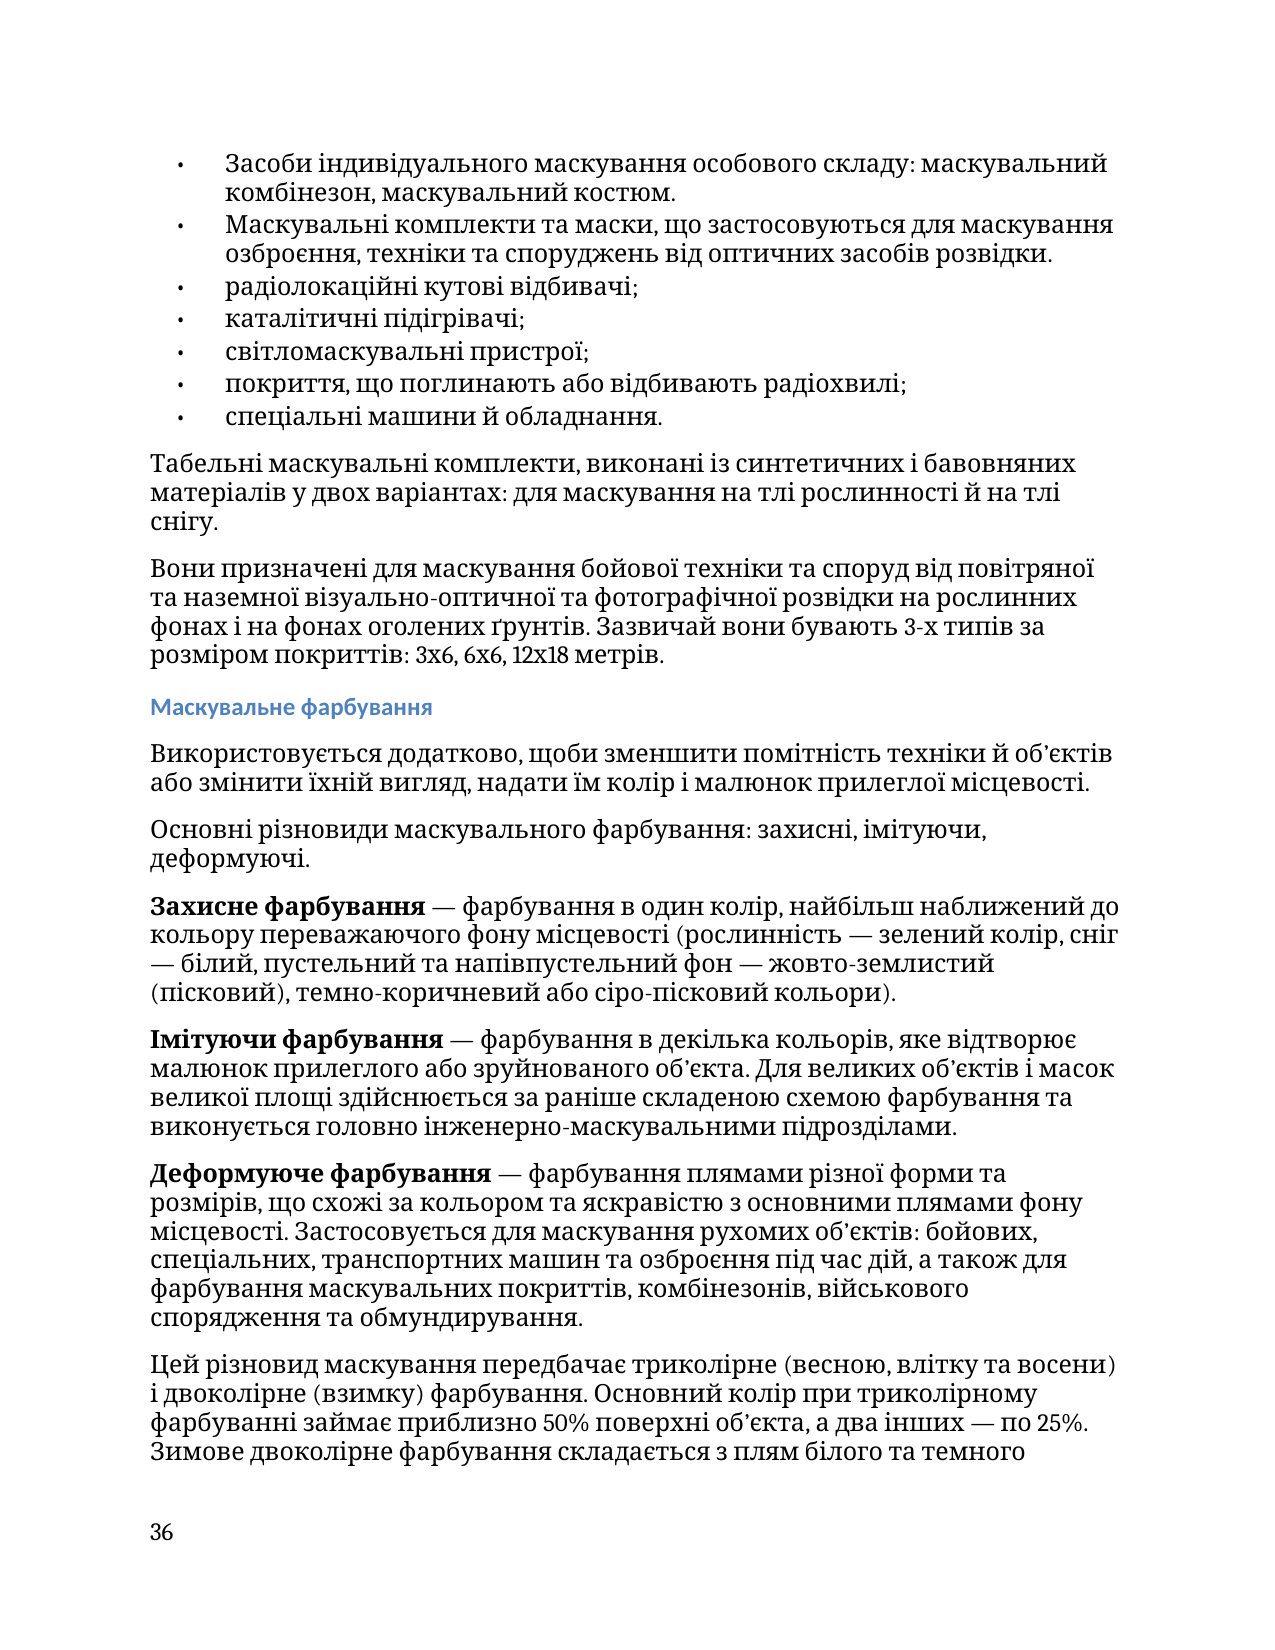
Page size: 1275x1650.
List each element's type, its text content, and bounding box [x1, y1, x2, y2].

text Використовується додатково, щоби зменшити помітність техніки й об’єктів або змінити їхній вигляд, надати їм колір і малюнок прилеглої місцевості. [150, 740, 1125, 798]
list радіолокаційні кутові відбивачі; [175, 272, 1125, 301]
list Маскувальні комплекти та маски, що застосовуються для маскування озброєння, техніки та споруджень від оптичних засобів розвідки. [175, 211, 1125, 269]
list покриття, що поглинають або відбивають радіохвилі; [175, 370, 1125, 399]
list Засоби індивідуального маскування особового складу: маскувальний комбінезон, маскувальний костюм. [175, 150, 1125, 207]
list світломаскувальні пристрої; [175, 337, 1125, 366]
text Імітуючи фарбування — фарбування в декілька кольорів, яке відтворює малюнок прилеглого або зруйнованого об’єкта. Для великих об’єктів і масок великої площі здійснюється за раніше складеною схемою фарбування та виконується головно інженерно-маскувальними підрозділами. [150, 1026, 1125, 1141]
subtitle Маскувальне фарбування [150, 691, 1125, 721]
text Захисне фарбування — фарбування в один колір, найбільш наближений до кольору переважаючого фону місцевості (рослинність — зелений колір, сніг — білий, пустельний та напівпустельний фон — жовто-землистий (пісковий), темно-коричневий або сіро-пісковий кольори). [150, 893, 1125, 1008]
text Основні різновиди маскувального фарбування: захисні, імітуючи, деформуючі. [150, 816, 1125, 874]
text Табельні маскувальні комплекти, виконані із синтетичних і бавовняних матеріалів у двох варіантах: для маскування на тлі рослинності й на тлі снігу. [150, 450, 1125, 536]
text Деформуюче фарбування — фарбування плямами різної форми та розмірів, що схожі за кольором та яскравістю з основними плямами фону місцевості. Застосовується для маскування рухомих об’єктів: бойових, спеціальних, транспортних машин та озброєння під час дій, а також для фарбування маскувальних покриттів, комбінезонів, військового спорядження та обмундирування. [150, 1160, 1125, 1333]
list каталітичні підігрівачі; [175, 305, 1125, 334]
list спеціальні машини й обладнання. [175, 402, 1125, 431]
text Вони призначені для маскування бойової техніки та споруд від повітряної та наземної візуально-оптичної та фотографічної розвідки на рослинних фонах і на фонах оголених ґрунтів. Зазвичай вони бувають 3-х типів за розміром покриттів: 3х6, 6х6, 12х18 метрів. [150, 555, 1125, 670]
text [150, 1351, 1125, 1466]
